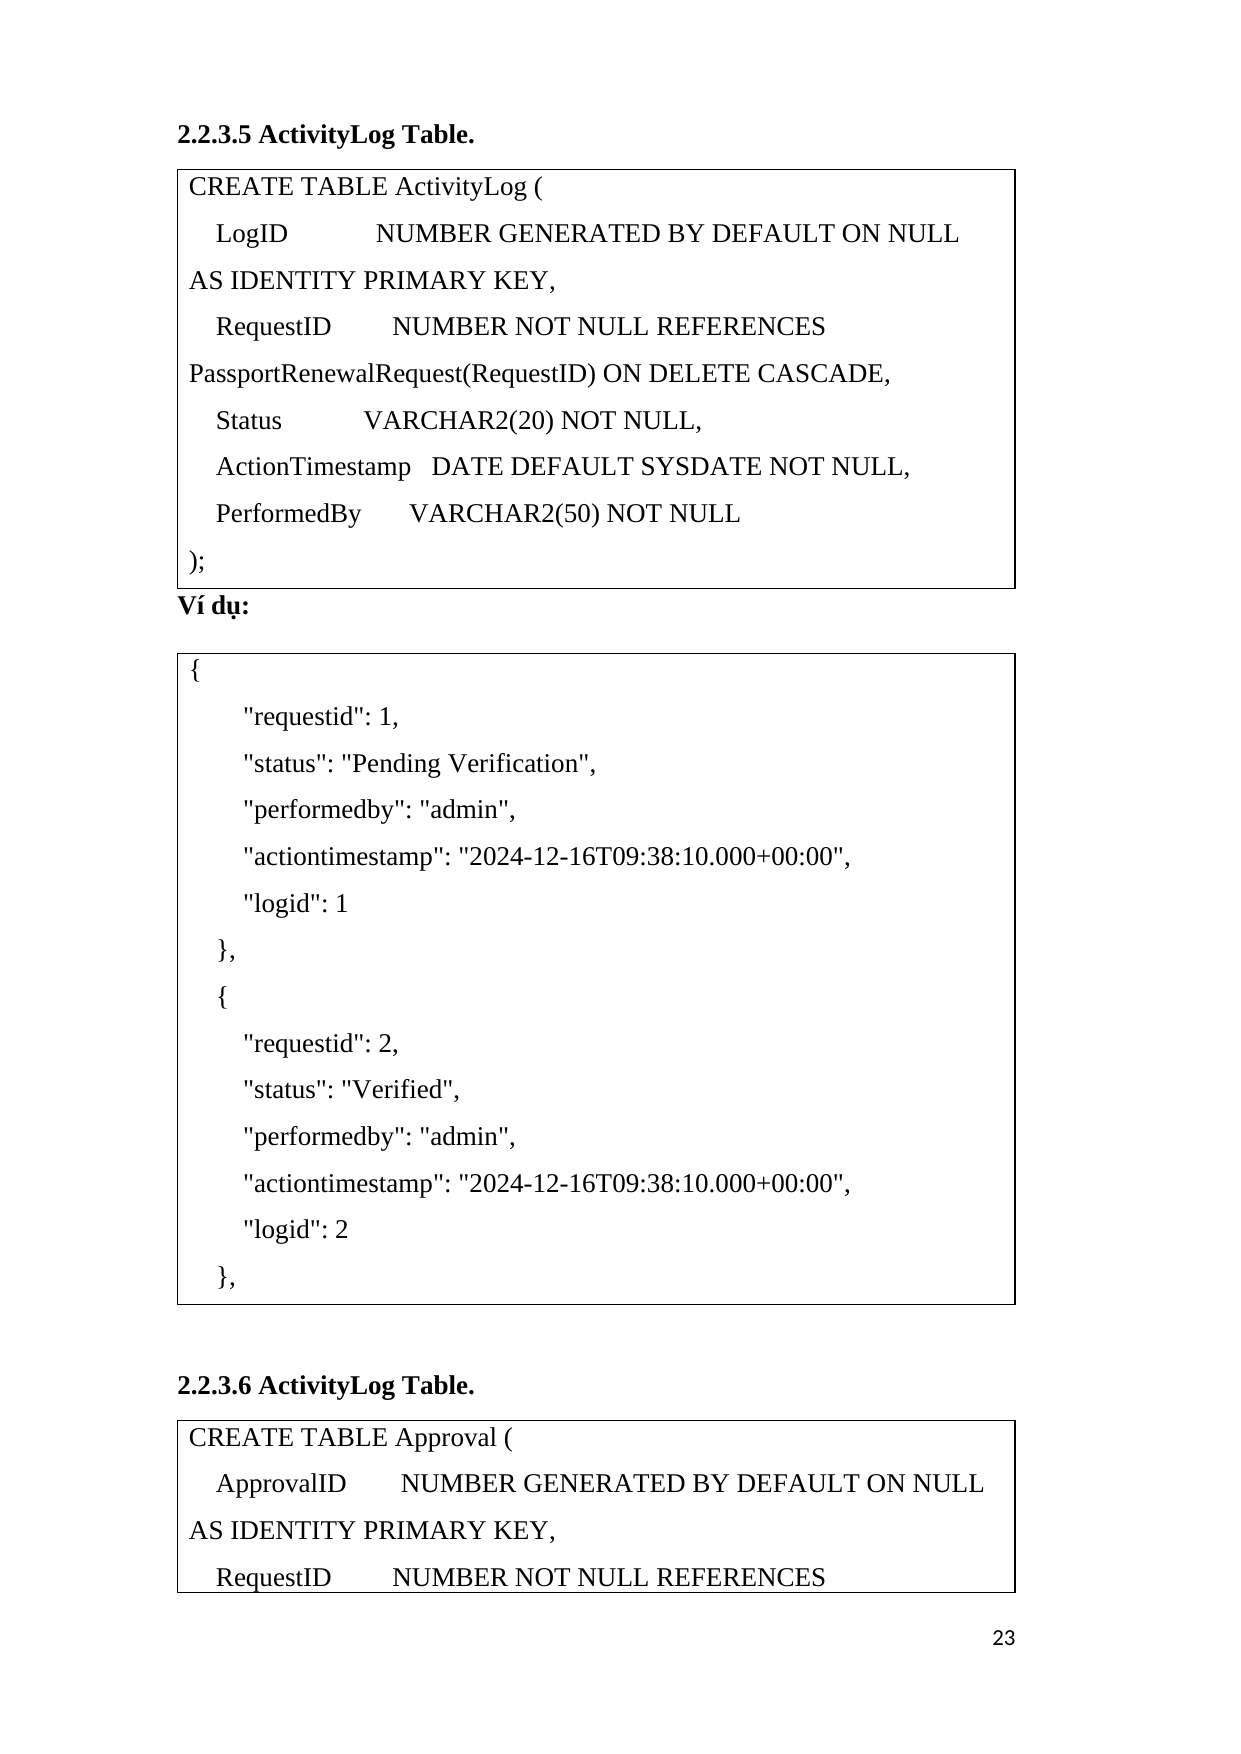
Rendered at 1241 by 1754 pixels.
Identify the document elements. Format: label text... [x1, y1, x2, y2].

table_header { "requestid": 1, "status": "Pending Verification", "performedby": "admin", "actiontimestamp": "2024-12-16T09:38:10.000+00:00", "logid": 1 }, { "requestid": 2, "status": "Verified", "performedby": "admin", "actiontimestamp": "2024-12-16T09:38:10.000+00:00", "logid": 2 }, [178, 654, 1014, 1304]
text Ví dụ: [177, 589, 1011, 620]
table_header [178, 1421, 1014, 1592]
subtitle 2.2.3.6 ActivityLog Table. [177, 1369, 1011, 1400]
subtitle 2.2.3.5 ActivityLog Table. [177, 118, 1011, 150]
table_header CREATE TABLE ActivityLog ( LogID NUMBER GENERATED BY DEFAULT ON NULL AS IDENTITY PRIMARY KEY, RequestID NUMBER NOT NULL REFERENCES PassportRenewalRequest(RequestID) ON DELETE CASCADE, Status VARCHAR2(20) NOT NULL, ActionTimestamp DATE DEFAULT SYSDATE NOT NULL, PerformedBy VARCHAR2(50) NOT NULL ); [178, 170, 1014, 588]
